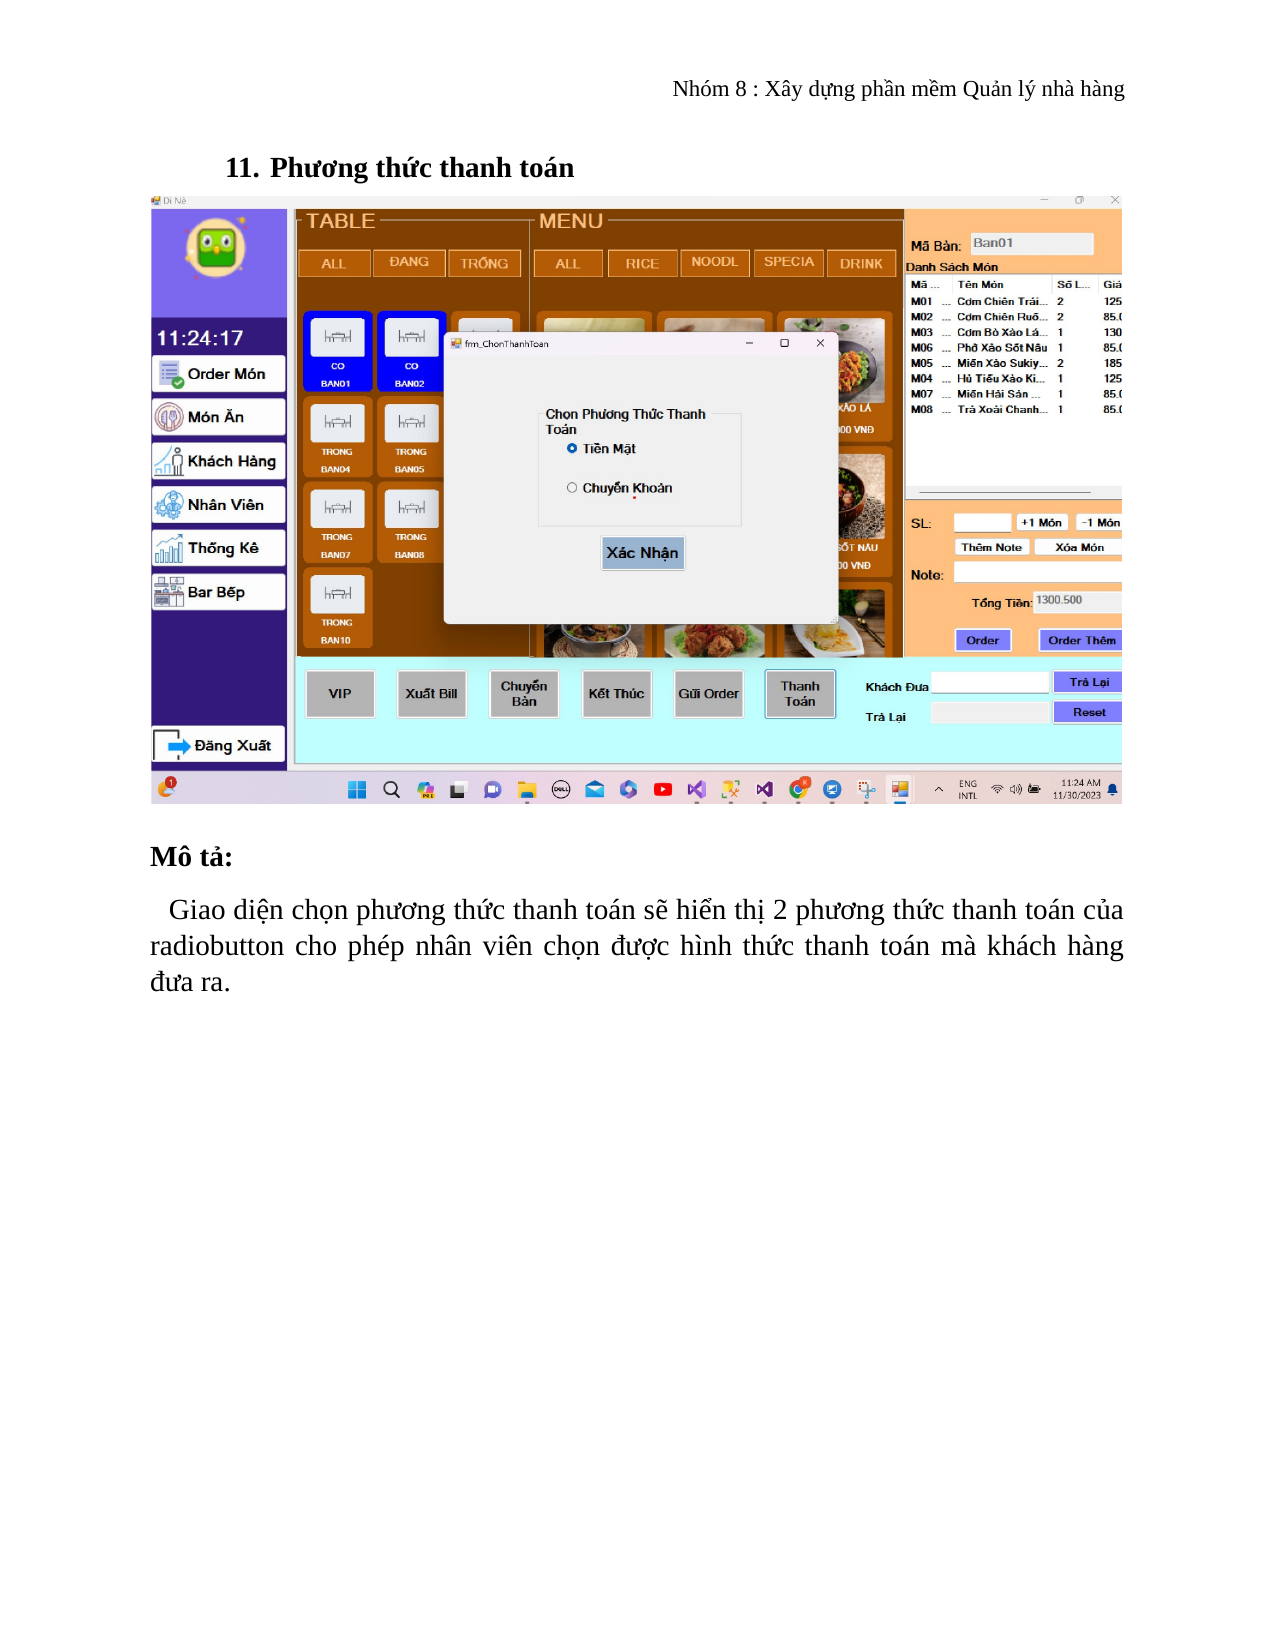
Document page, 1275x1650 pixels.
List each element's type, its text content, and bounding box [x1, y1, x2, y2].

list Phương thức thanh toán [225, 150, 1125, 183]
picture [150, 196, 1122, 802]
text Giao diện chọn phương thức thanh toán sẽ hiển thị 2 phương thức thanh toán của radiobutton cho phép nhân viên chọn được hình thức thanh toán mà khách hàng đưa ra. [150, 892, 1125, 998]
